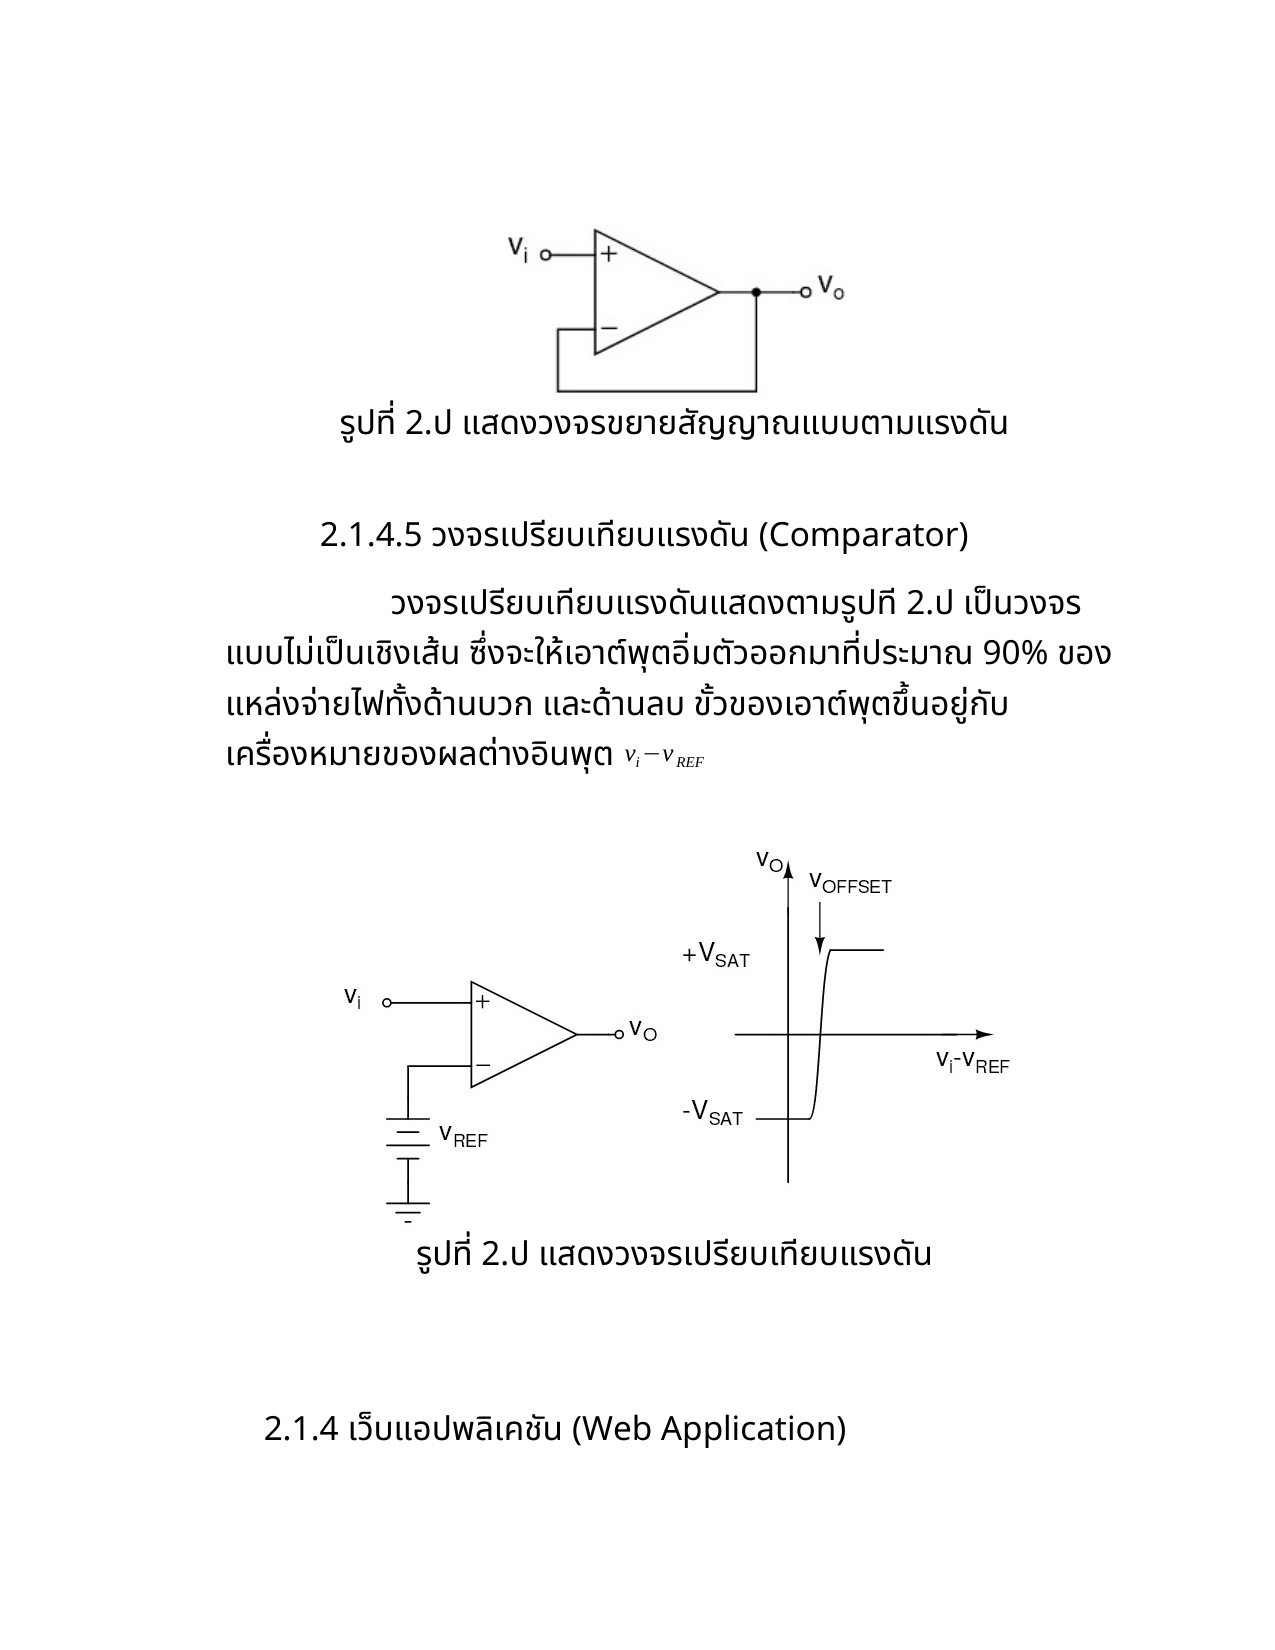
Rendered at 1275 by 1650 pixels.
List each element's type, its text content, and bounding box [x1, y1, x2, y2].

picture [338, 848, 1011, 1231]
table_header รูปที่ 2.ป แสดงวงจรเปรียบเทียบแรงดัน [225, 848, 1124, 1281]
text 2.1.4 เว็บแอปพลิเคชัน (Web Application) [225, 1405, 1125, 1456]
picture [502, 225, 847, 399]
table_header รูปที่ 2.ป แสดงวงจรขยายสัญญาณแบบตามแรงดัน [225, 225, 1124, 449]
text วงจรเปรียบเทียบแรงดันแสดงตามรูปที 2.ป เป็นวงจรแบบไม่เป็นเชิงเส้น ซึ่งจะให้เอาต์พุตอิ่มตัวออกมาที่ประมาณ 90% ของแหล่งจ่ายไฟทั้งด้านบวก และด้านลบ ขั้วของเอาต์พุตขึ้นอยู่กับเครื่องหมายของผลต่างอินพุต [225, 578, 1125, 781]
text 2.1.4.5 วงจรเปรียบเทียบแรงดัน (Comparator) [225, 511, 1125, 562]
